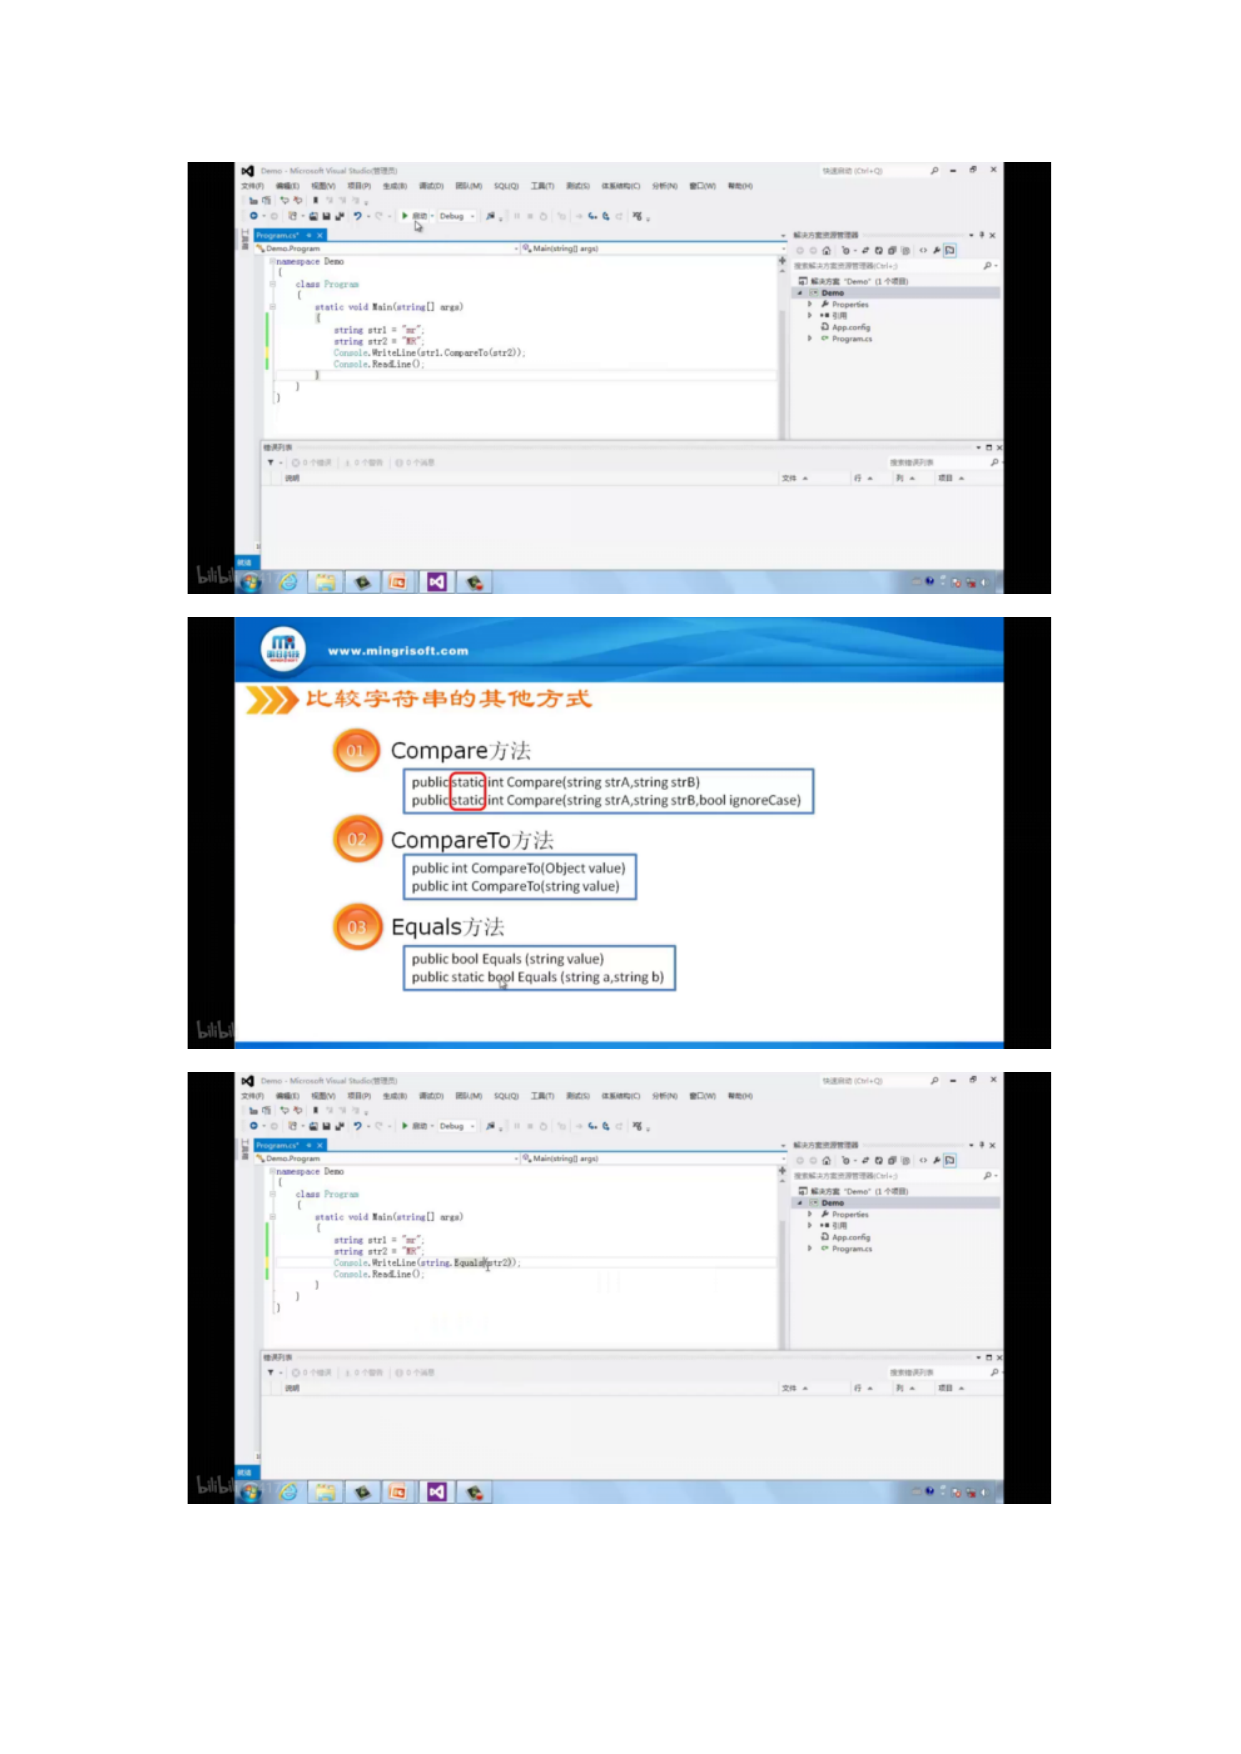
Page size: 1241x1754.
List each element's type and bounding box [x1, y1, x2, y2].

picture [187, 617, 1052, 1049]
picture [187, 1072, 1052, 1504]
picture [187, 162, 1052, 594]
